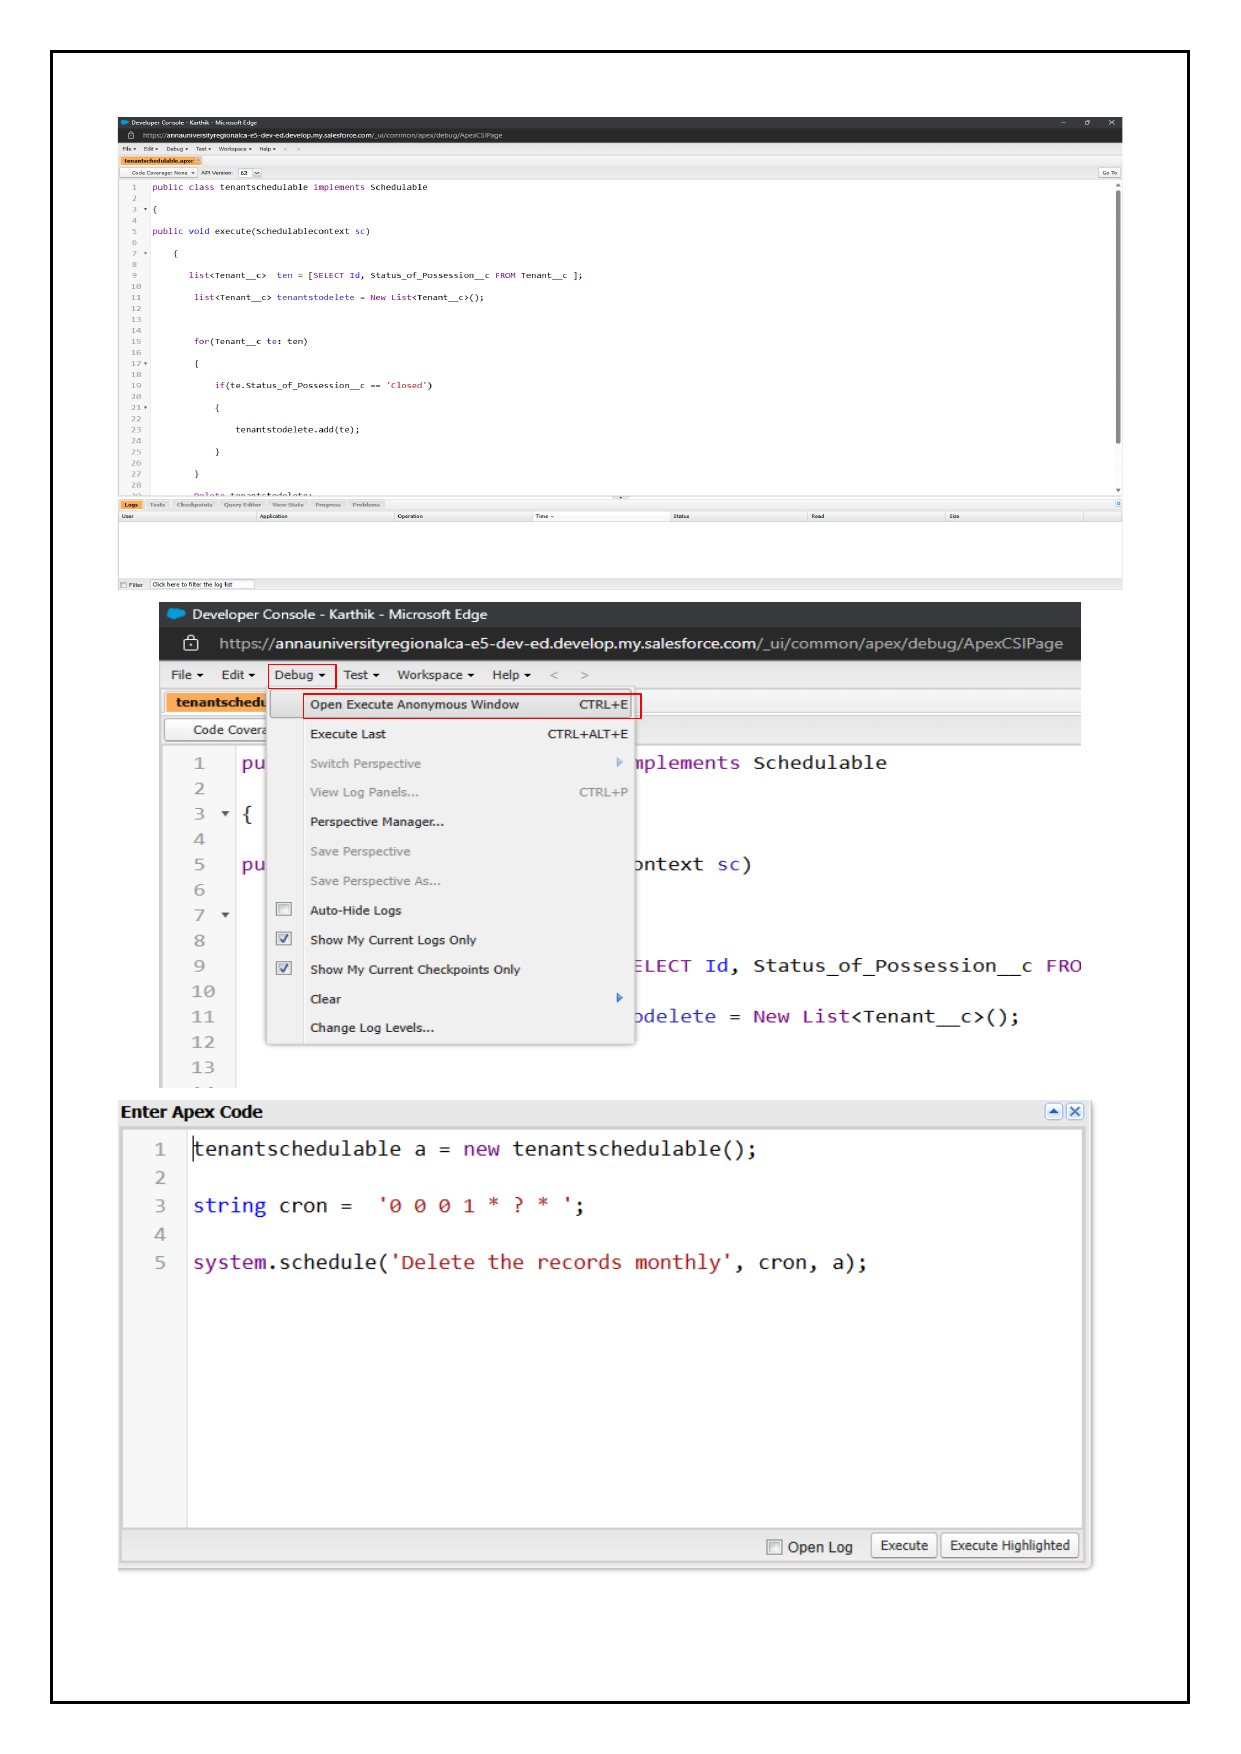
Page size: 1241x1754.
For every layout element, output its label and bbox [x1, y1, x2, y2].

picture [117, 1100, 1113, 1582]
picture [117, 117, 1123, 590]
picture [159, 602, 1081, 1088]
